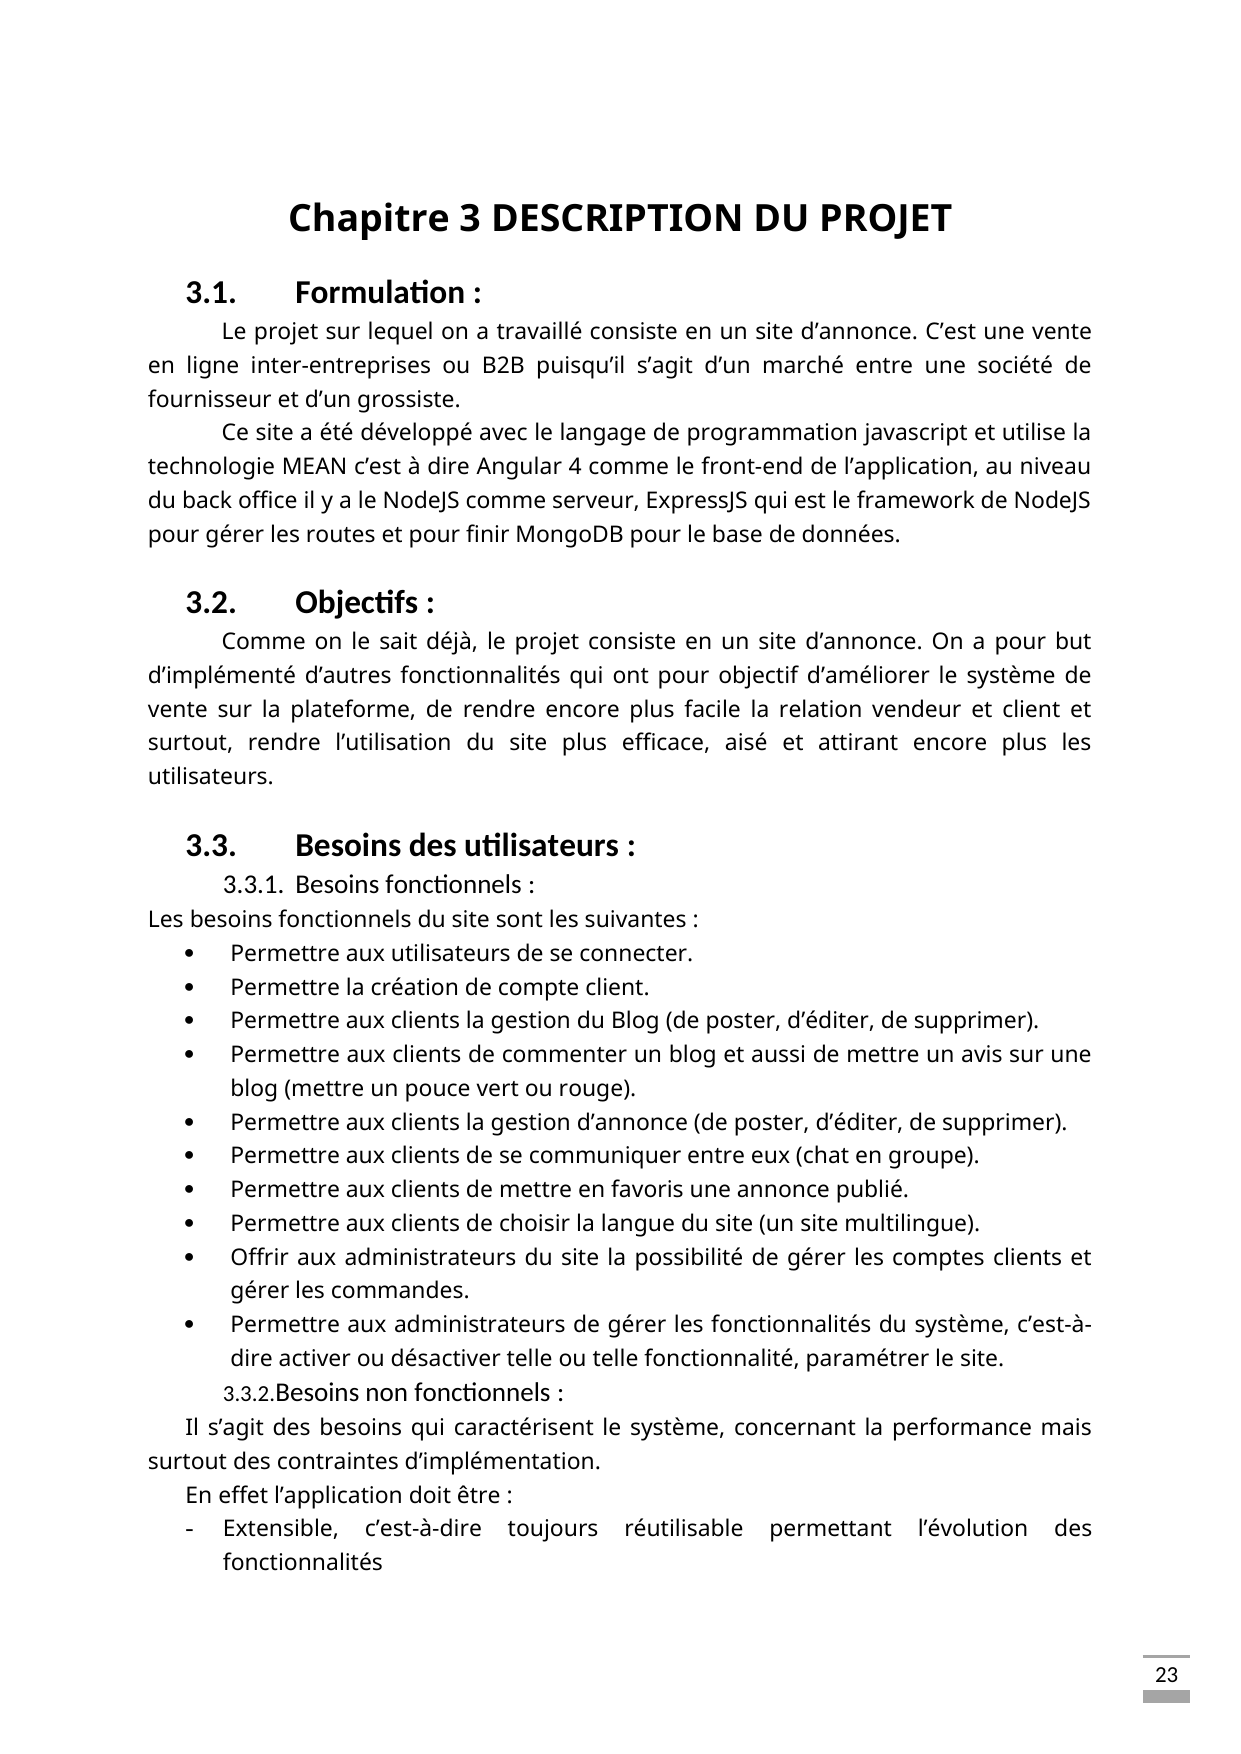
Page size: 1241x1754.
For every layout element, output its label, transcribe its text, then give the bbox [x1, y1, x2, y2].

list Permettre aux administrateurs de gérer les fonctionnalités du système, c’est-à-dire activer ou désactiver telle ou telle fonctionnalité, paramétrer le site. [185, 1308, 1093, 1373]
list Besoins des utilisateurs : [185, 824, 1093, 865]
list Permettre aux clients de se communiquer entre eux (chat en groupe). [185, 1139, 1093, 1170]
list Besoins non fonctionnels : [223, 1375, 1093, 1408]
list Permettre aux utilisateurs de se connecter. [185, 937, 1093, 968]
text Il s’agit des besoins qui caractérisent le système, concernant la performance mais surtout des contraintes d’implémentation. [148, 1411, 1093, 1476]
list Les besoins fonctionnels du site sont les suivantes : [148, 903, 1093, 934]
text Ce site a été développé avec le langage de programmation javascript et utilise la technologie MEAN c’est à dire Angular 4 comme le front-end de l’application, au niveau du back office il y a le NodeJS comme serveur, ExpressJS qui est le framework de NodeJS pour gérer les routes et pour finir MongoDB pour le base de données. [148, 416, 1093, 549]
list Extensible, c’est-à-dire toujours réutilisable permettant l’évolution des fonctionnalités [185, 1512, 1093, 1577]
list Permettre aux clients de commenter un blog et aussi de mettre un avis sur une blog (mettre un pouce vert ou rouge). [185, 1038, 1093, 1103]
list Besoins fonctionnels : [223, 868, 1093, 901]
list Permettre aux clients la gestion d’annonce (de poster, d’éditer, de supprimer). [185, 1105, 1093, 1137]
list Formulation : [185, 272, 1093, 312]
subtitle DESCRIPTION DU PROJET [148, 192, 1093, 243]
list Permettre aux clients de mettre en favoris une annonce publié. [185, 1173, 1093, 1204]
list Permettre aux clients de choisir la langue du site (un site multilingue). [185, 1207, 1093, 1238]
text Le projet sur lequel on a travaillé consiste en un site d’annonce. C’est une vente en ligne inter-entreprises ou B2B puisqu’il s’agit d’un marché entre une société de fournisseur et d’un grossiste. [148, 315, 1093, 414]
list Objectifs : [185, 582, 1093, 622]
text Comme on le sait déjà, le projet consiste en un site d’annonce. On a pour but d’implémenté d’autres fonctionnalités qui ont pour objectif d’améliorer le système de vente sur la plateforme, de rendre encore plus facile la relation vendeur et client et surtout, rendre l’utilisation du site plus efficace, aisé et attirant encore plus les utilisateurs. [148, 625, 1093, 791]
list Permettre la création de compte client. [185, 970, 1093, 1002]
list Offrir aux administrateurs du site la possibilité de gérer les comptes clients et gérer les commandes. [185, 1240, 1093, 1305]
list Permettre aux clients la gestion du Blog (de poster, d’éditer, de supprimer). [185, 1004, 1093, 1035]
text En effet l’application doit être : [148, 1478, 1093, 1510]
